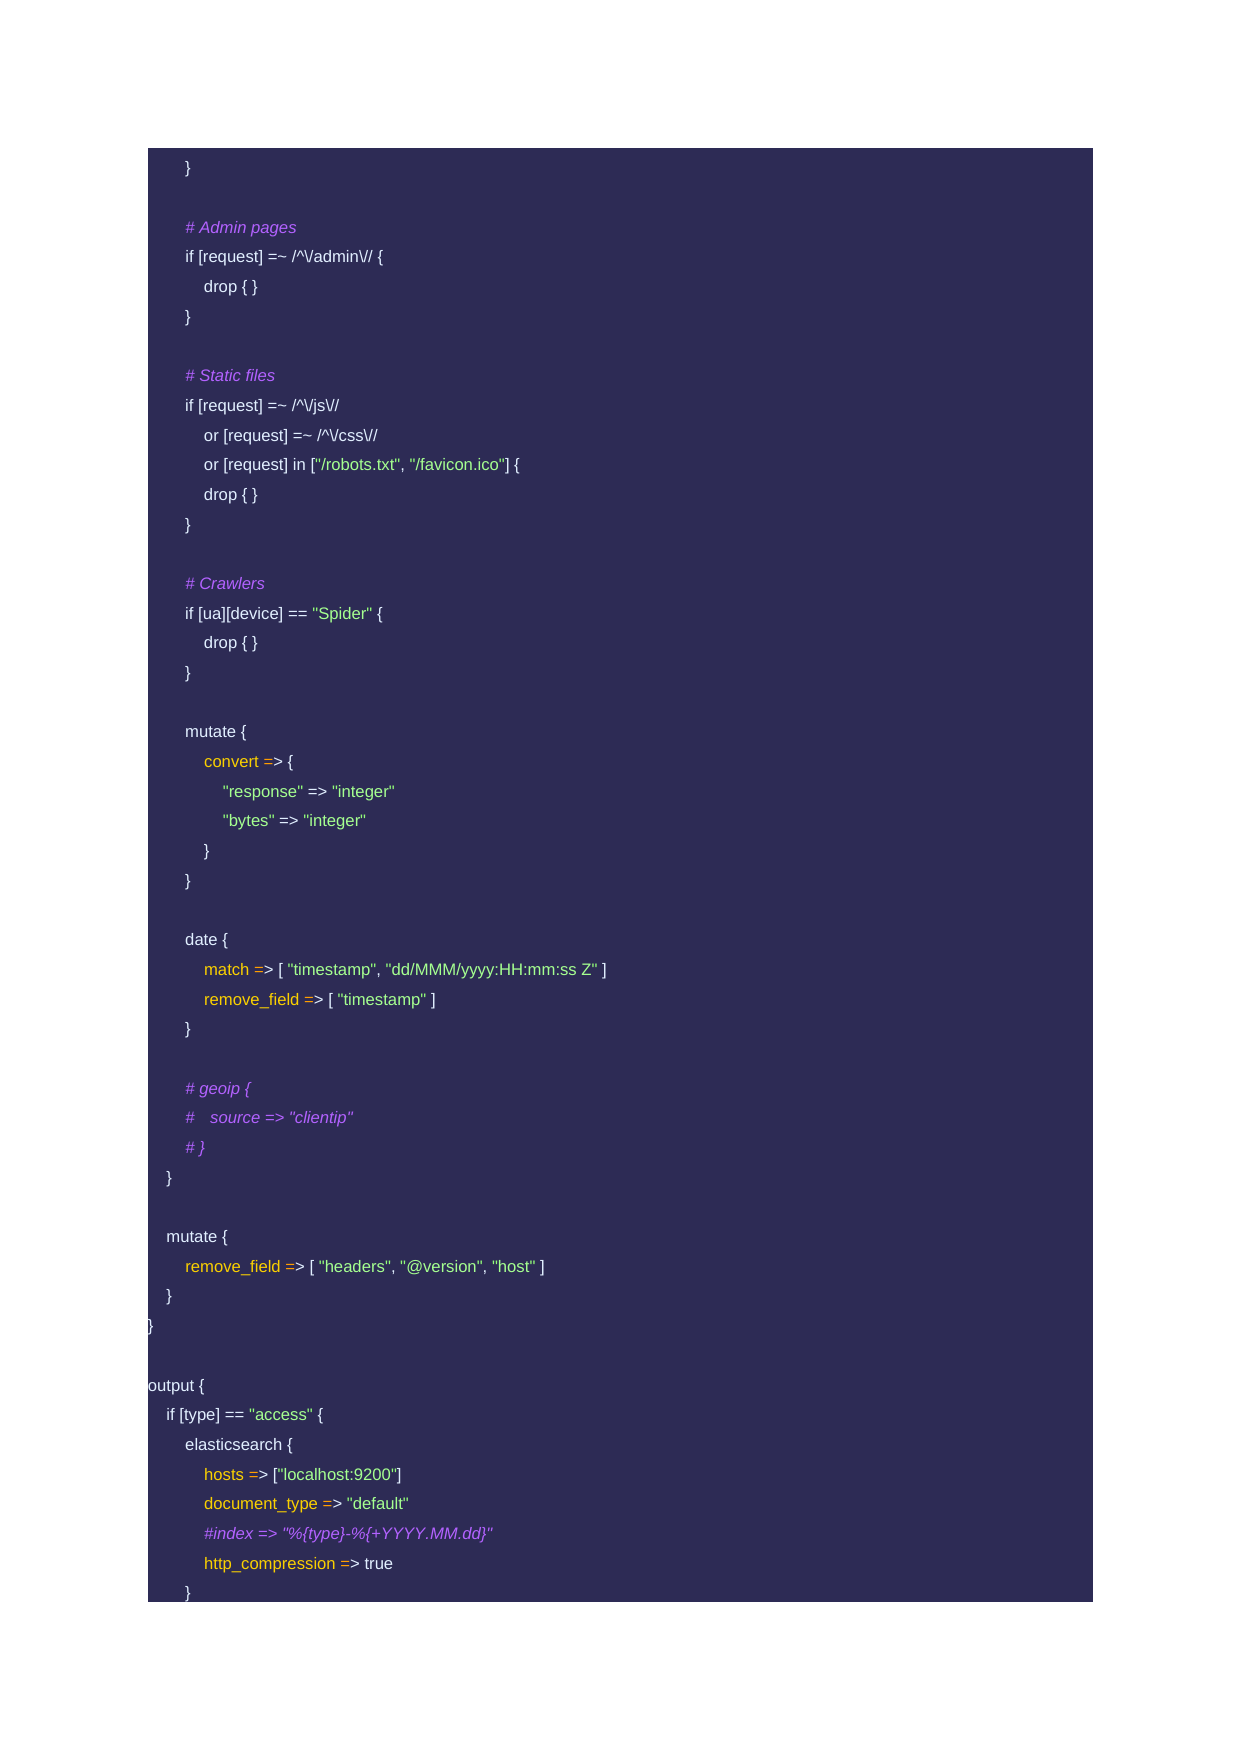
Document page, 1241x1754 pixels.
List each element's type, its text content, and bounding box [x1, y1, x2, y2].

text } [148, 1276, 1093, 1305]
text } [148, 504, 1093, 533]
text #index => "%{type}-%{+YYYY.MM.dd}" [148, 1513, 1093, 1543]
text hosts => ["localhost:9200"] [148, 1454, 1093, 1483]
text } [148, 1305, 1093, 1335]
text convert => { [148, 741, 1093, 771]
text } [148, 296, 1093, 326]
text http_compression => true [148, 1543, 1093, 1573]
text "response" => "integer" [148, 771, 1093, 801]
text if [ua][device] == "Spider" { [148, 593, 1093, 623]
text mutate { [148, 1216, 1093, 1246]
text match => [ "timestamp", "dd/MMM/yyyy:HH:mm:ss Z" ] [148, 949, 1093, 979]
text # } [148, 1127, 1093, 1157]
text } [148, 1008, 1093, 1038]
text if [request] =~ /^\/admin\// { [148, 237, 1093, 266]
text drop { } [148, 474, 1093, 504]
text } [148, 860, 1093, 890]
text elasticsearch { [148, 1424, 1093, 1454]
text drop { } [148, 623, 1093, 652]
text document_type => "default" [148, 1483, 1093, 1513]
text # geoip { [148, 1068, 1093, 1098]
text mutate { [148, 712, 1093, 741]
text # Static files [148, 355, 1093, 385]
text } [148, 830, 1093, 860]
text drop { } [148, 266, 1093, 296]
text # source => "clientip" [148, 1098, 1093, 1127]
text # Admin pages [148, 207, 1093, 237]
text or [request] in ["/robots.txt", "/favicon.ico"] { [148, 444, 1093, 474]
text } [148, 1573, 1093, 1602]
text if [type] == "access" { [148, 1394, 1093, 1424]
text remove_field => [ "headers", "@version", "host" ] [148, 1246, 1093, 1276]
text } [148, 652, 1093, 682]
text } [148, 148, 1093, 177]
text # Crawlers [148, 563, 1093, 593]
text if [request] =~ /^\/js\// [148, 385, 1093, 415]
text } [148, 1157, 1093, 1187]
text remove_field => [ "timestamp" ] [148, 979, 1093, 1008]
text output { [148, 1365, 1093, 1394]
text "bytes" => "integer" [148, 801, 1093, 830]
text date { [148, 919, 1093, 949]
text or [request] =~ /^\/css\// [148, 415, 1093, 444]
